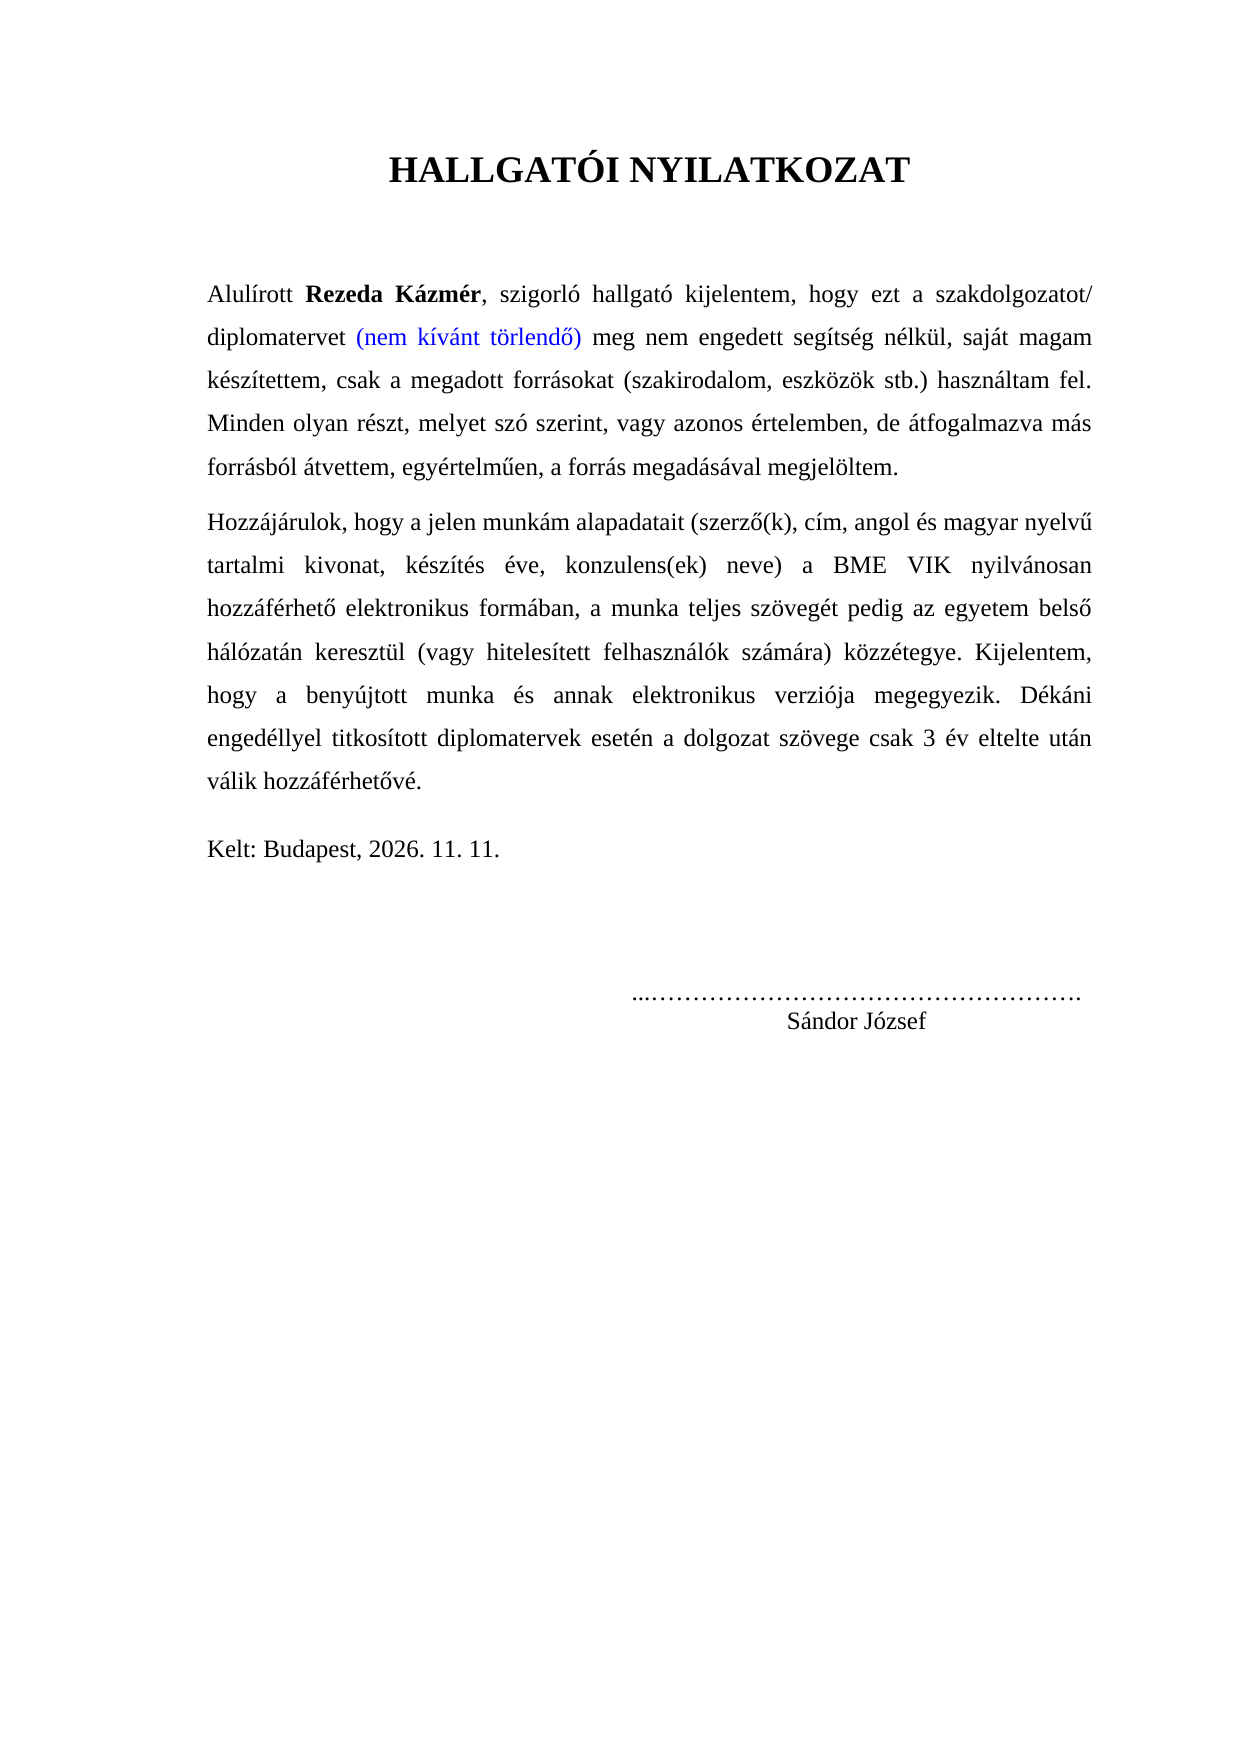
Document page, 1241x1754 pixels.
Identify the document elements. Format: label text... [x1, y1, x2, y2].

text ...……………………………………………. [591, 977, 1092, 1006]
text Kelt: Budapest, 2021. 11. 10. [207, 834, 1092, 863]
text Alulírott Rezeda Kázmér, szigorló hallgató kijelentem, hogy ezt a szakdolgozatot/ diplomatervet (nem kívánt törlendő) meg nem engedett segítség nélkül, saját magam készítettem, csak a megadott forrásokat (szakirodalom, eszközök stb.) használtam fel. Minden olyan részt, melyet szó szerint, vagy azonos értelemben, de átfogalmazva más forrásból átvettem, egyértelműen, a forrás megadásával megjelöltem. [207, 279, 1092, 480]
text Hallgatói nyilatkozat [207, 148, 1092, 191]
text Hozzájárulok, hogy a jelen munkám alapadatait (szerző(k), cím, angol és magyar nyelvű tartalmi kivonat, készítés éve, konzulens(ek) neve) a BME VIK nyilvánosan hozzáférhető elektronikus formában, a munka teljes szövegét pedig az egyetem belső hálózatán keresztül (vagy hitelesített felhasználók számára) közzétegye. Kijelentem, hogy a benyújtott munka és annak elektronikus verziója megegyezik. Dékáni engedéllyel titkosított diplomatervek esetén a dolgozat szövege csak 3 év eltelte után válik hozzáférhetővé. [207, 507, 1092, 795]
